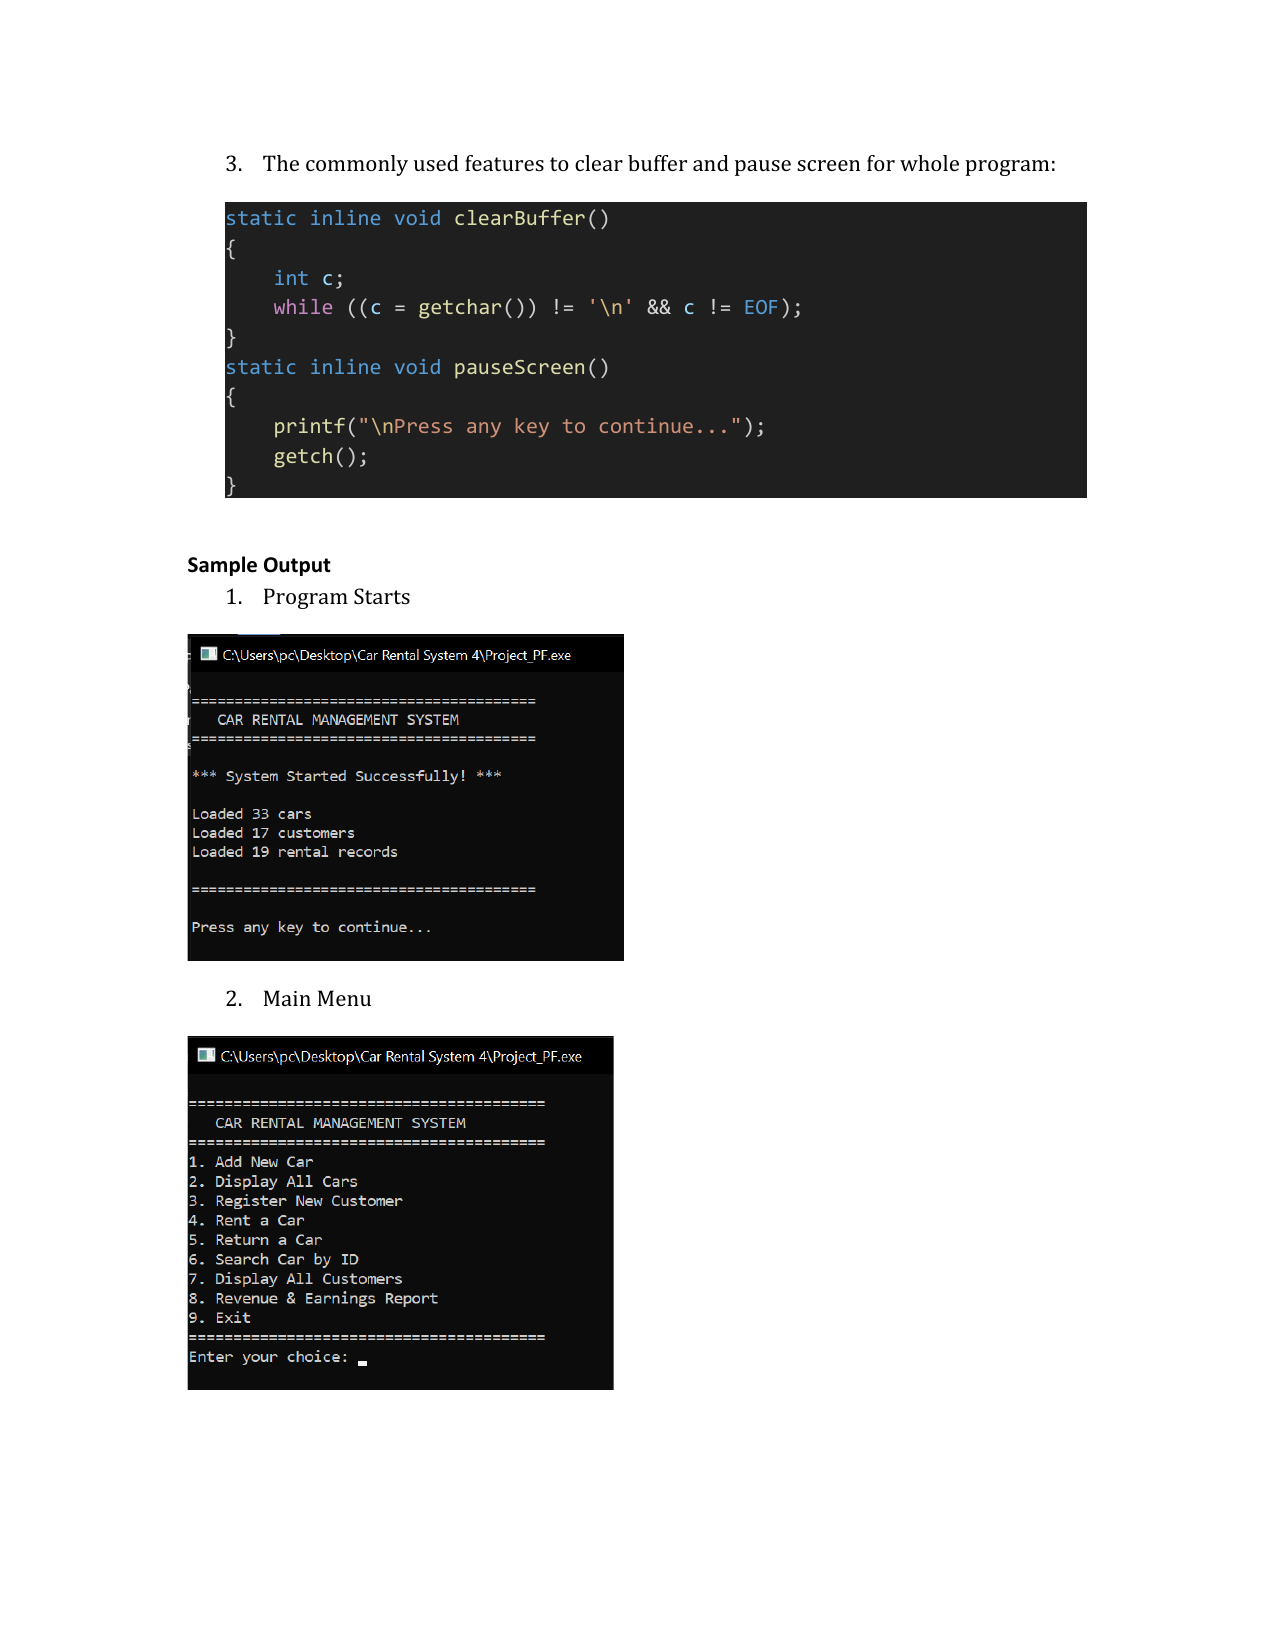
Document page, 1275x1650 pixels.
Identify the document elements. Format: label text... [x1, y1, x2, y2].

text static inline void pauseScreen() [225, 350, 1087, 380]
text int c; [225, 261, 1087, 291]
text } [225, 320, 1087, 350]
text getch(); [225, 439, 1087, 469]
picture [187, 1036, 614, 1390]
text { [225, 380, 1087, 409]
text { [225, 231, 1087, 261]
text printf("\nPress any key to continue..."); [225, 409, 1087, 439]
text } [225, 469, 1087, 498]
list Program Starts [225, 582, 1087, 609]
subtitle Sample Output [187, 550, 1087, 578]
text while ((c = getchar()) != '\n' && c != EOF); [225, 291, 1087, 320]
picture [187, 634, 624, 961]
list The commonly used features to clear buffer and pause screen for whole program: [225, 150, 1087, 177]
list Main Menu [225, 985, 1087, 1012]
text static inline void clearBuffer() [225, 202, 1087, 231]
